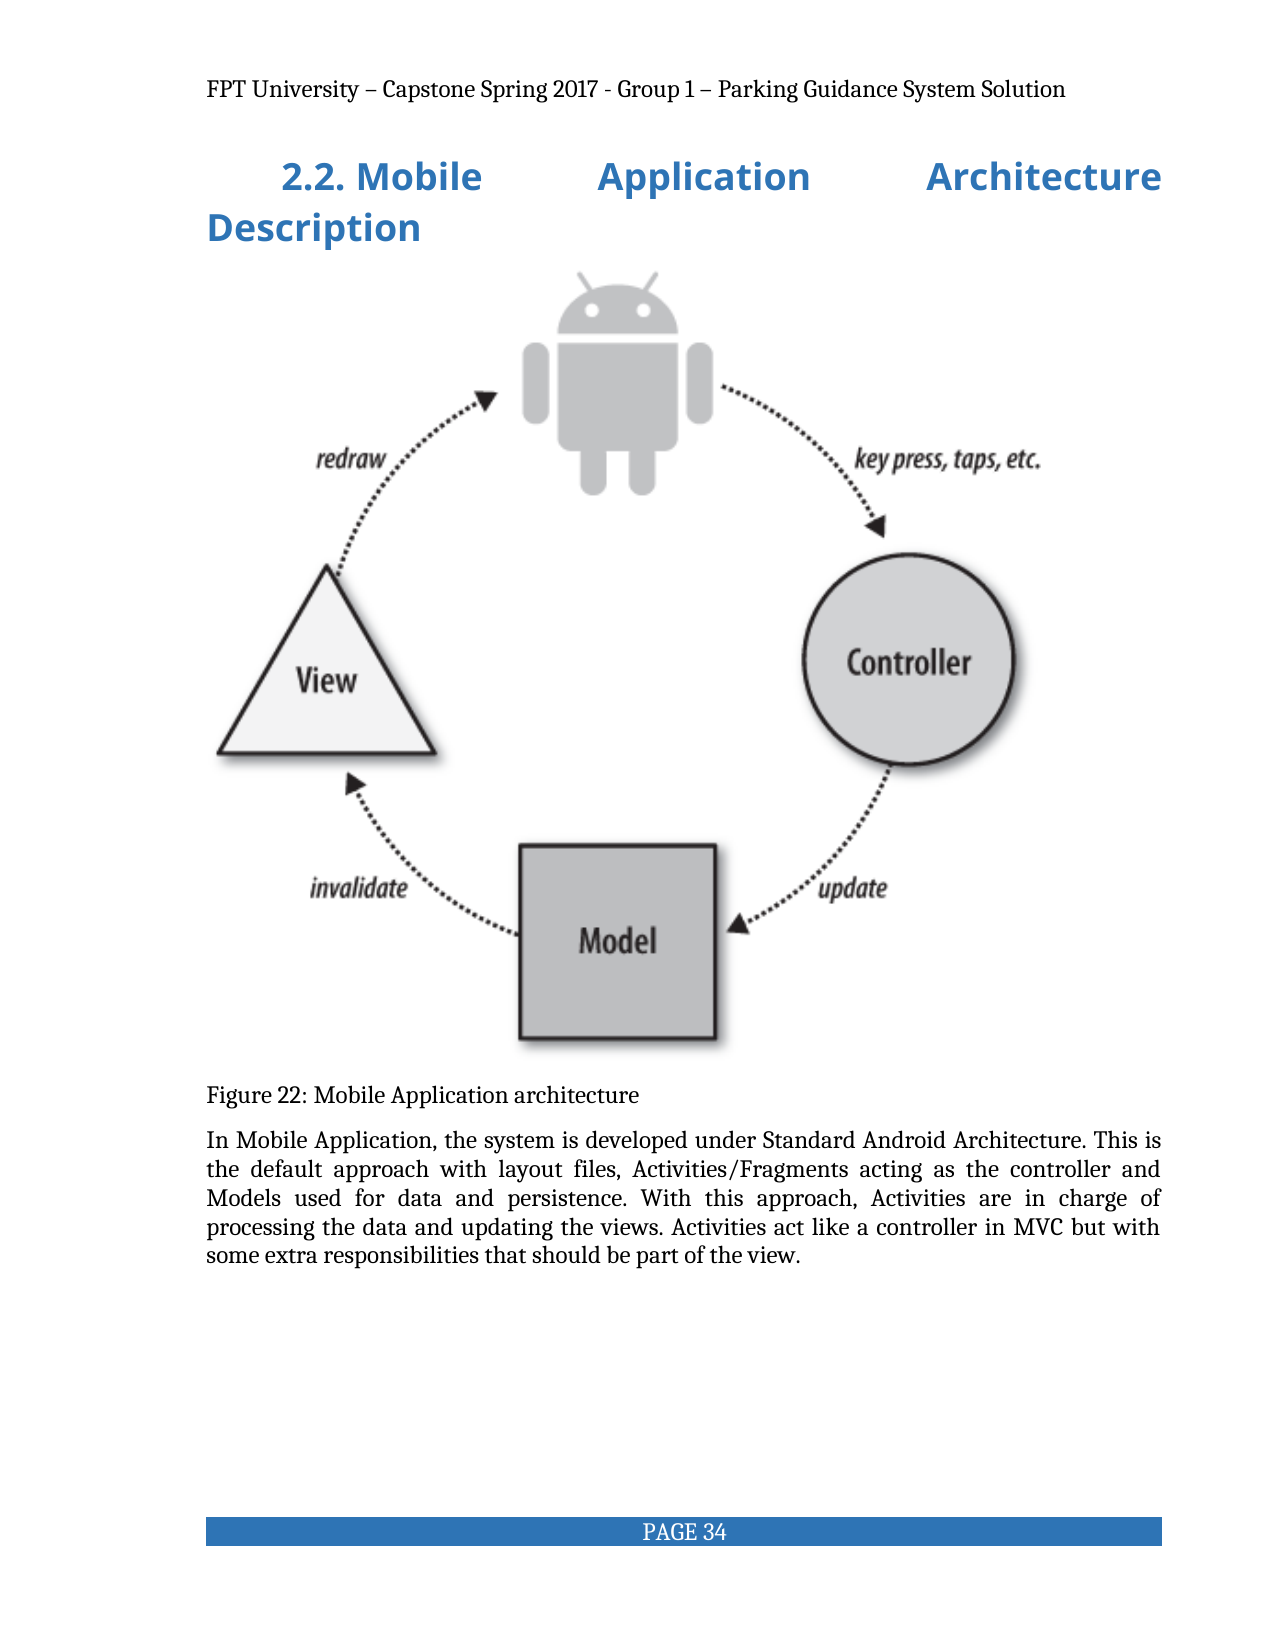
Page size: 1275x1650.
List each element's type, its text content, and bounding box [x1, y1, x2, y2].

picture [206, 264, 1041, 1064]
text In Mobile Application, the system is developed under Standard Android Architecture. This is the default approach with layout files, Activities/Fragments acting as the controller and Models used for data and persistence. With this approach, Activities are in charge of processing the data and updating the views. Activities act like a controller in MVC but with some extra responsibilities that should be part of the view. [206, 1126, 1162, 1270]
subtitle Mobile Application Architecture Description [206, 150, 1162, 252]
text Figure 22: Mobile Application architecture [206, 1081, 1162, 1109]
